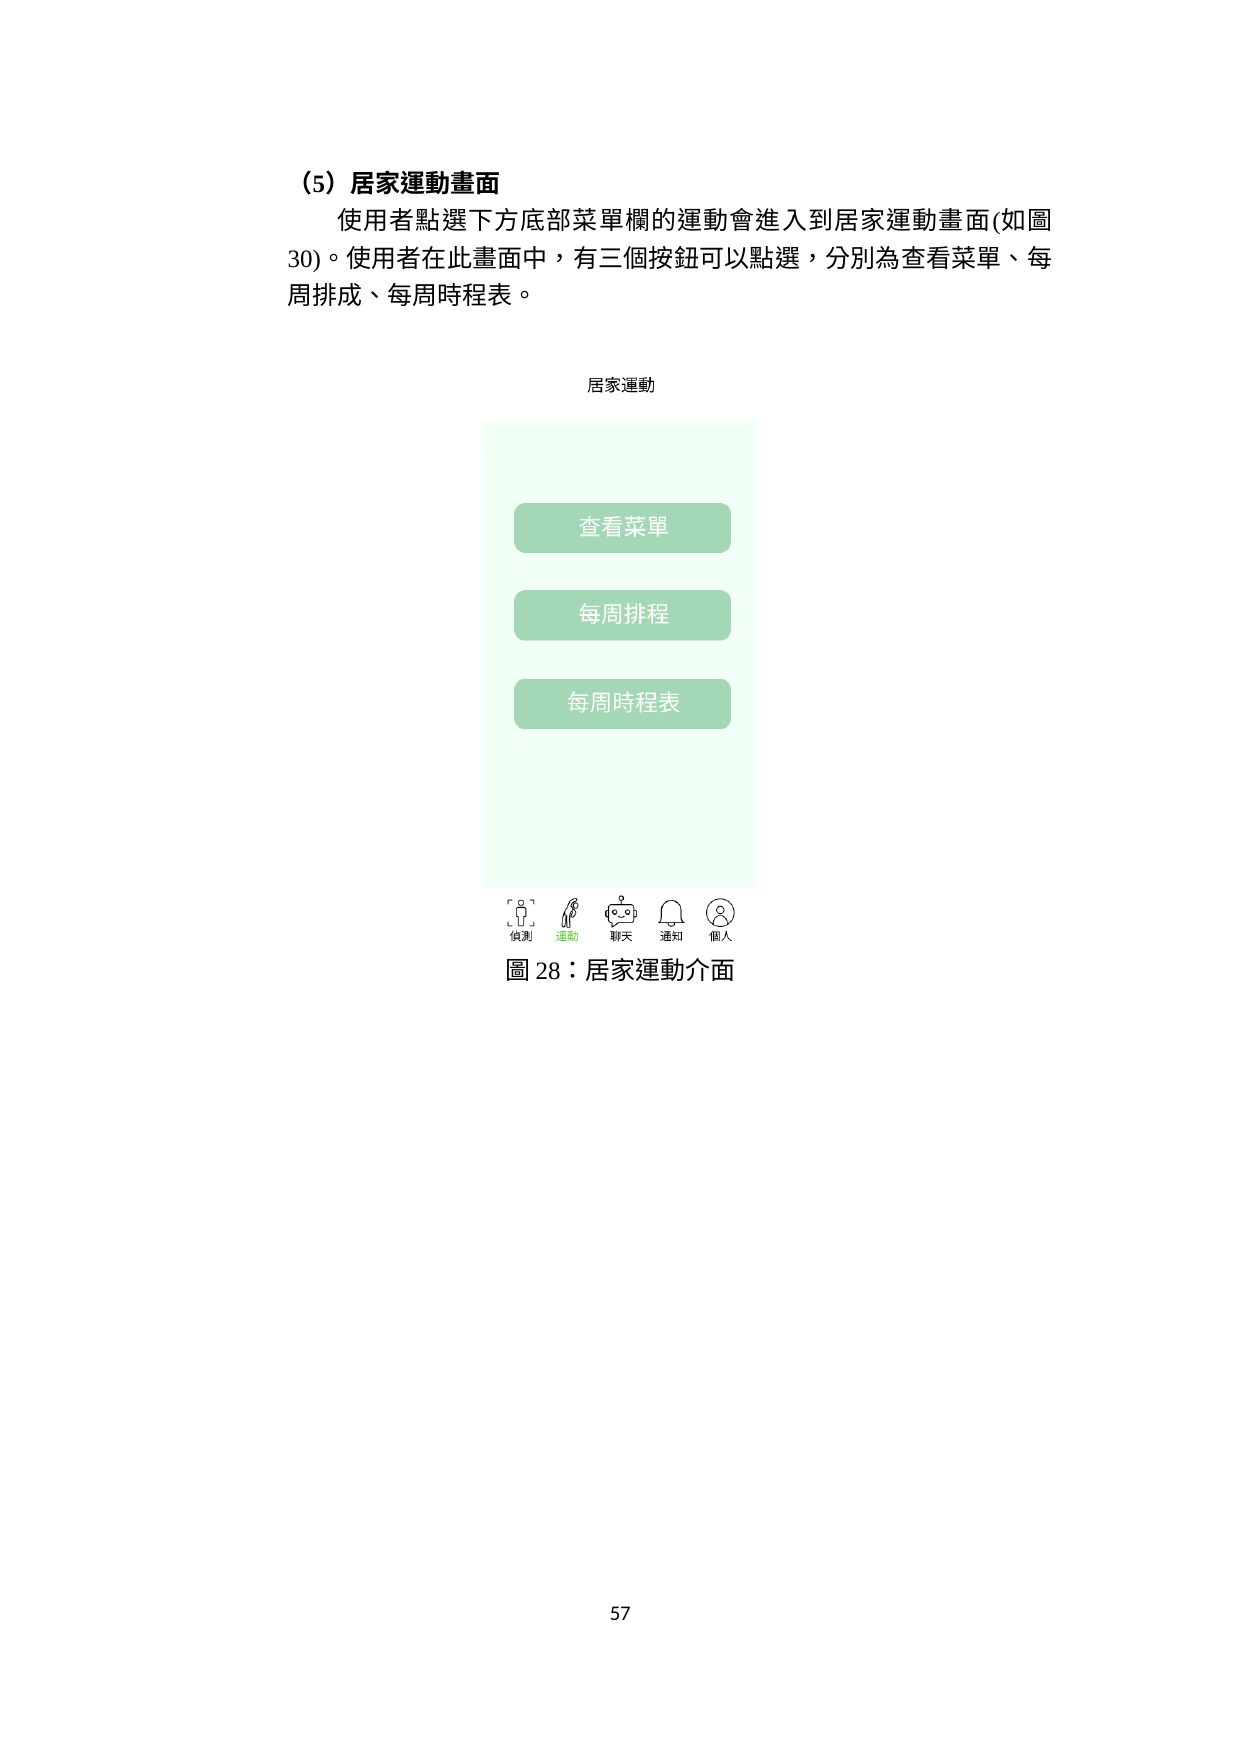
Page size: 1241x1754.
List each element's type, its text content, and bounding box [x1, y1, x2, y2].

picture [482, 350, 758, 947]
text 圖 28：居家運動介面 [187, 950, 1053, 987]
text （5）居家運動畫面 [187, 162, 1053, 200]
text 使用者點選下方底部菜單欄的運動會進入到居家運動畫面(如圖30)。使用者在此畫面中，有三個按鈕可以點選，分別為查看菜單、每周排成、每周時程表。 [287, 200, 1053, 312]
